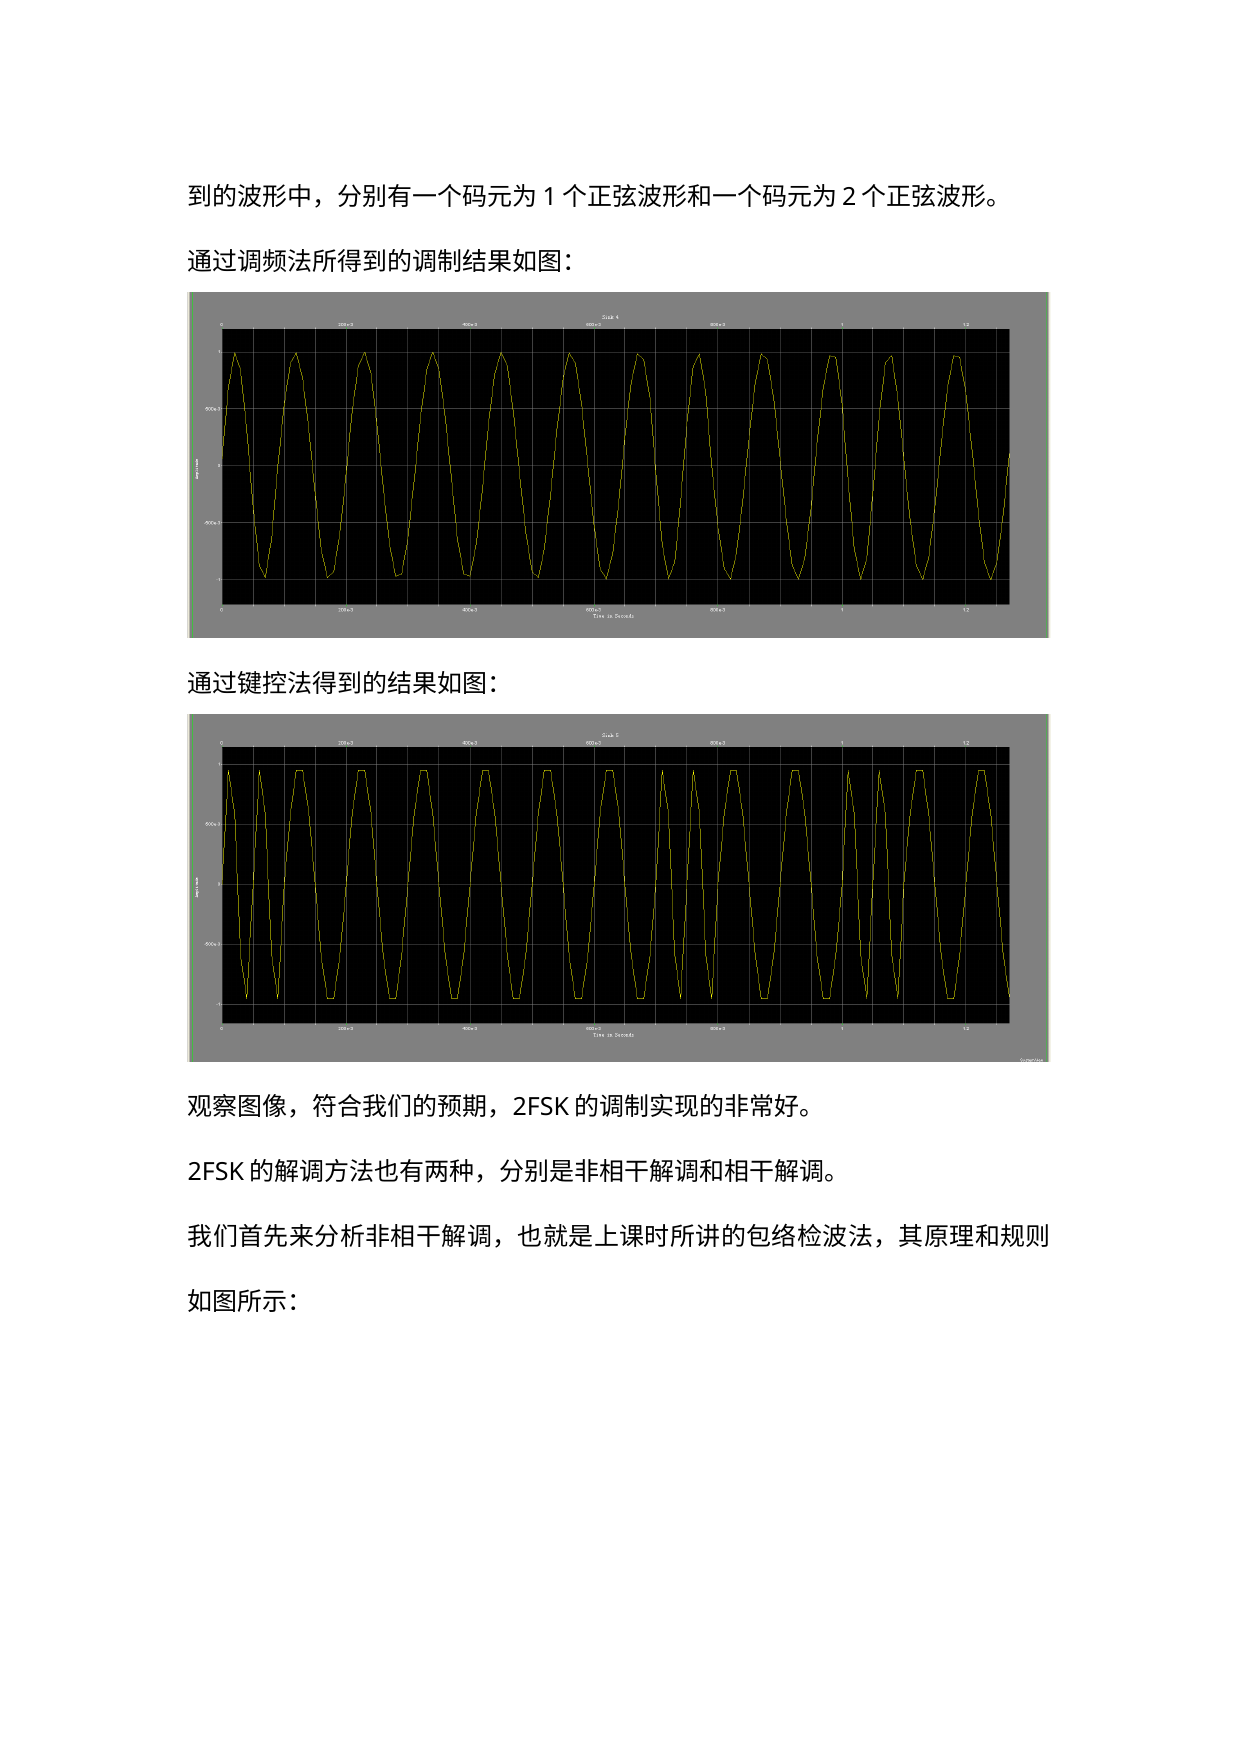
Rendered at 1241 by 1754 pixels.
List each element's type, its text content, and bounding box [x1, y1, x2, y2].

text 通过调频法所得到的调制结果如图： [187, 227, 1053, 292]
text 2FSK的解调方法也有两种，分别是非相干解调和相干解调。 [187, 1137, 1053, 1202]
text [187, 162, 1053, 227]
text 观察图像，符合我们的预期，2FSK的调制实现的非常好。 [187, 1072, 1053, 1137]
picture [187, 292, 1051, 638]
picture [187, 714, 1051, 1062]
text 我们首先来分析非相干解调，也就是上课时所讲的包络检波法，其原理和规则如图所示： [187, 1202, 1053, 1332]
text 通过键控法得到的结果如图： [187, 649, 1053, 714]
